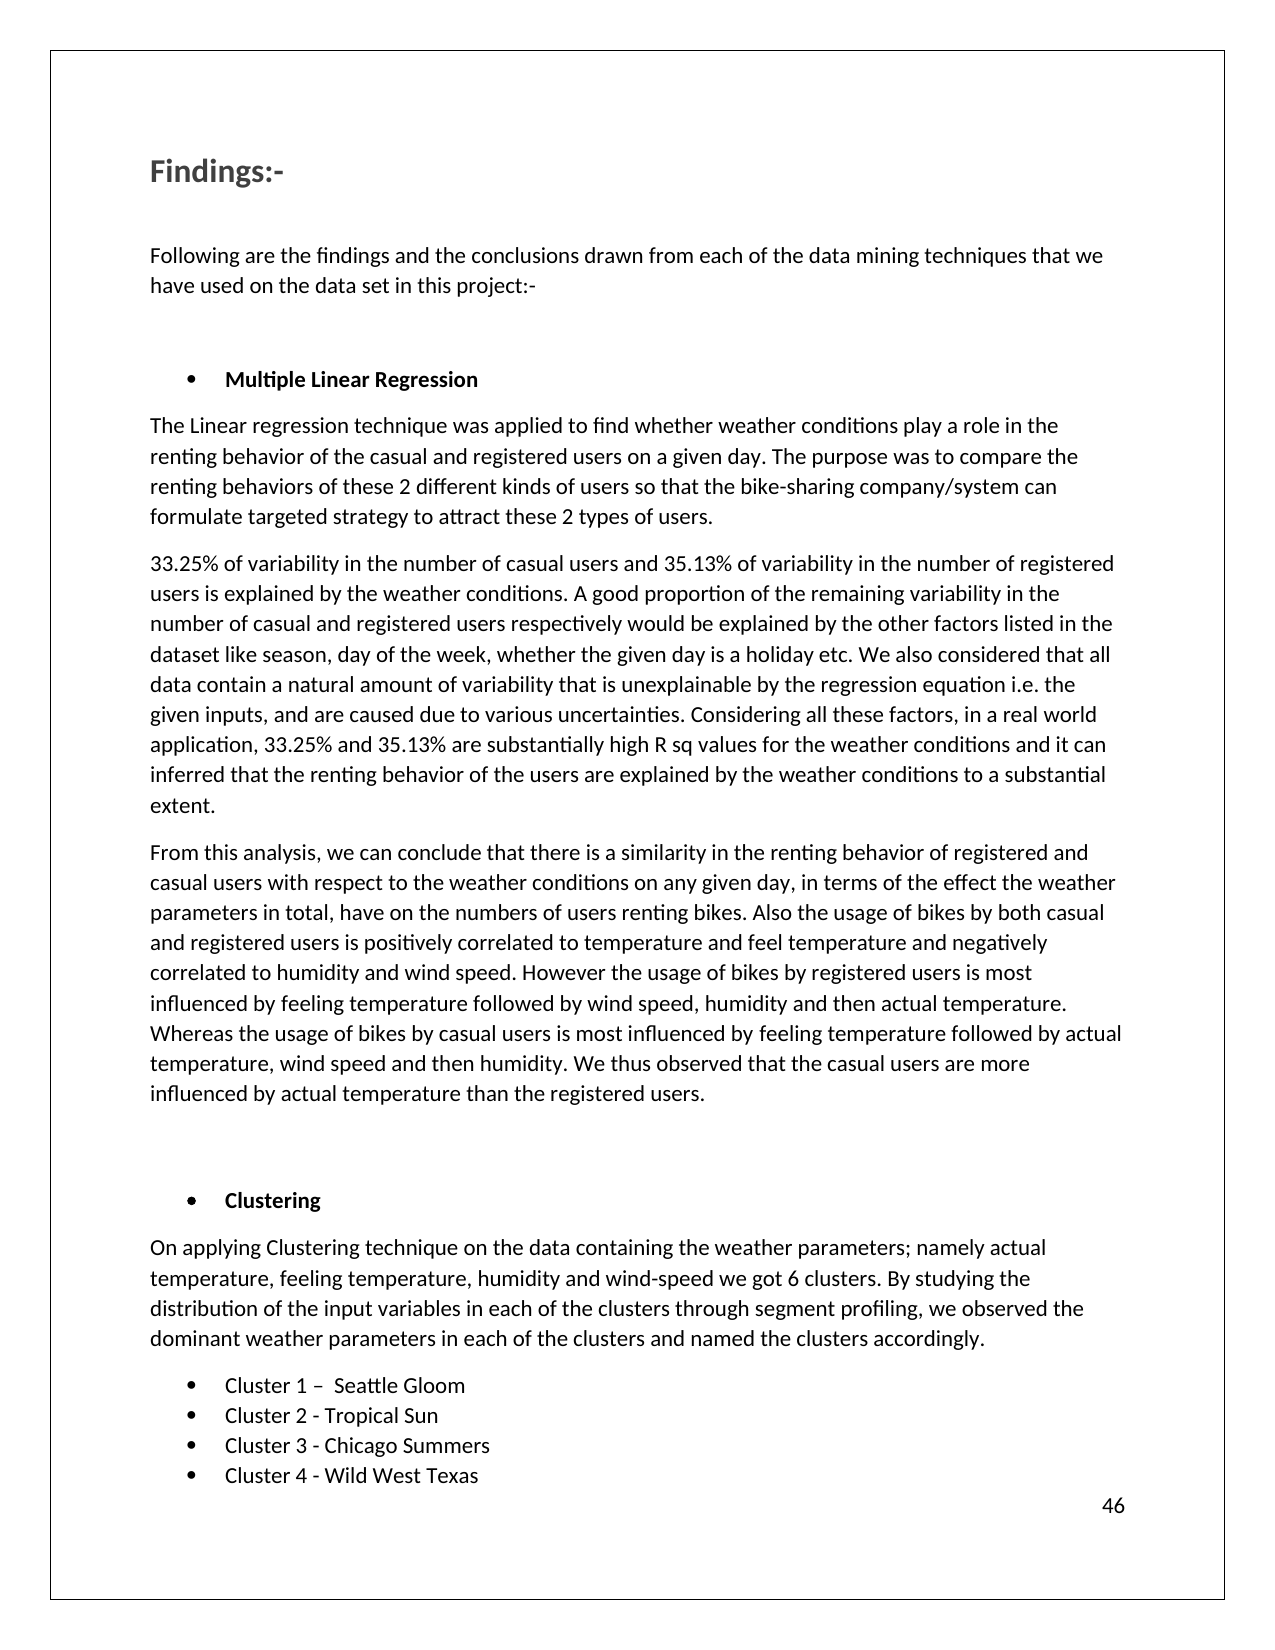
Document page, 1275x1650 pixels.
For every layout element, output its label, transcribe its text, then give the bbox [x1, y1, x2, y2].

text Following are the findings and the conclusions drawn from each of the data mining techniques that we have used on the data set in this project:- [150, 241, 1125, 299]
list Clustering [187, 1187, 1125, 1215]
list Cluster 1 – Seattle Gloom [187, 1371, 1125, 1399]
text 33.25% of variability in the number of casual users and 35.13% of variability in the number of registered users is explained by the weather conditions. A good proportion of the remaining variability in the number of casual and registered users respectively would be explained by the other factors listed in the dataset like season, day of the week, whether the given day is a holiday etc. We also considered that all data contain a natural amount of variability that is unexplainable by the regression equation i.e. the given inputs, and are caused due to various uncertainties. Considering all these factors, in a real world application, 33.25% and 35.13% are substantially high R sq values for the weather conditions and it can inferred that the renting behavior of the users are explained by the weather conditions to a substantial extent. [150, 549, 1125, 819]
list Multiple Linear Regression [187, 365, 1125, 393]
text The Linear regression technique was applied to find whether weather conditions play a role in the renting behavior of the casual and registered users on a given day. The purpose was to compare the renting behaviors of these 2 different kinds of users so that the bike-sharing company/system can formulate targeted strategy to attract these 2 types of users. [150, 412, 1125, 530]
list Cluster 3 - Chicago Summers [187, 1431, 1125, 1459]
text On applying Clustering technique on the data containing the weather parameters; namely actual temperature, feeling temperature, humidity and wind-speed we got 6 clusters. By studying the distribution of the input variables in each of the clusters through segment profiling, we observed the dominant weather parameters in each of the clusters and named the clusters accordingly. [150, 1233, 1125, 1352]
subtitle Findings:- [150, 150, 1125, 191]
text From this analysis, we can conclude that there is a similarity in the renting behavior of registered and casual users with respect to the weather conditions on any given day, in terms of the effect the weather parameters in total, have on the numbers of users renting bikes. Also the usage of bikes by both casual and registered users is positively correlated to temperature and feel temperature and negatively correlated to humidity and wind speed. However the usage of bikes by registered users is most influenced by feeling temperature followed by wind speed, humidity and then actual temperature. Whereas the usage of bikes by casual users is most influenced by feeling temperature followed by actual temperature, wind speed and then humidity. We thus observed that the casual users are more influenced by actual temperature than the registered users. [150, 838, 1125, 1107]
list Cluster 4 - Wild West Texas [187, 1462, 1125, 1490]
list Cluster 2 - Tropical Sun [187, 1401, 1125, 1429]
